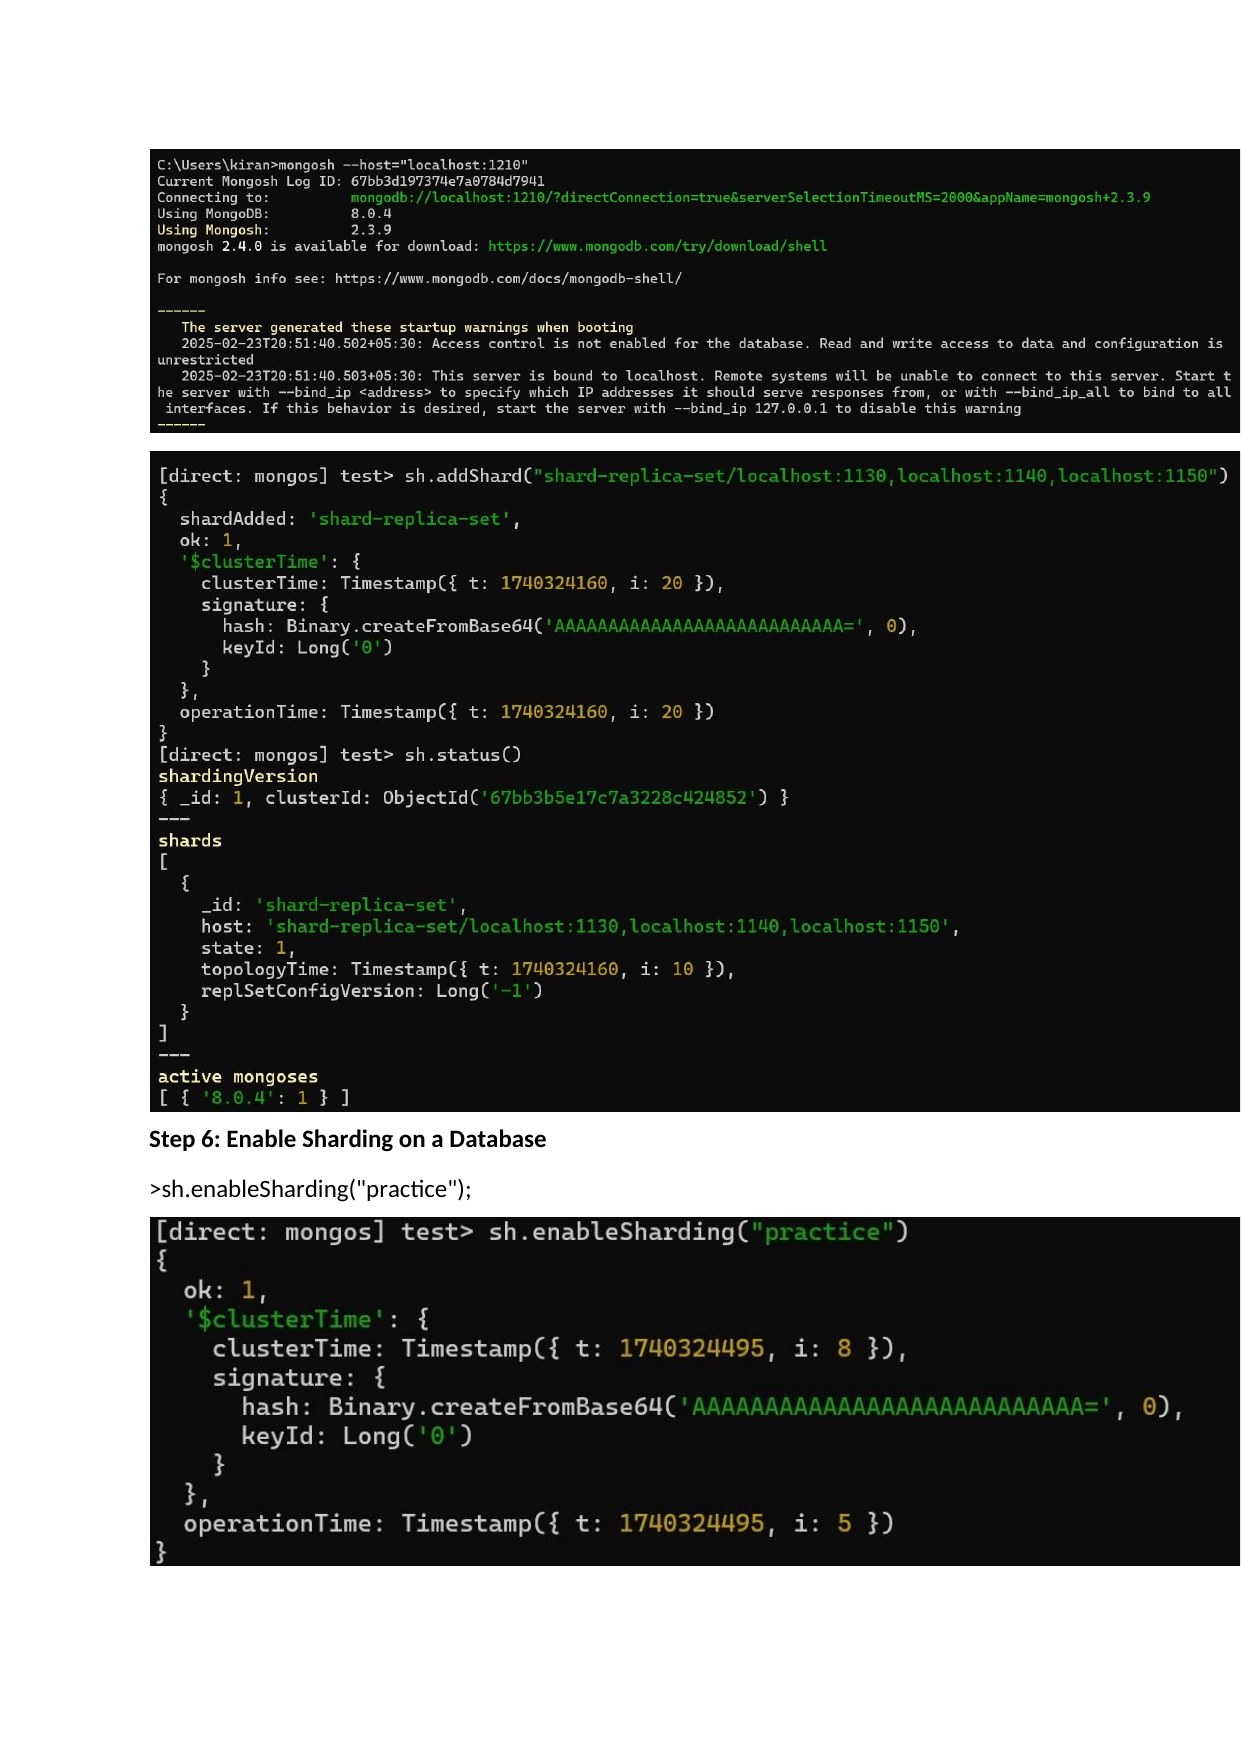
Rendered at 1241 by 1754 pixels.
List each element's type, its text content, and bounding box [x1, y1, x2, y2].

picture [150, 1217, 1241, 1566]
text Step 6: Enable Sharding on a Database [149, 1123, 1090, 1154]
text >sh.enableSharding("practice"); [149, 1173, 1090, 1203]
picture [150, 451, 1241, 1112]
picture [150, 149, 1241, 433]
